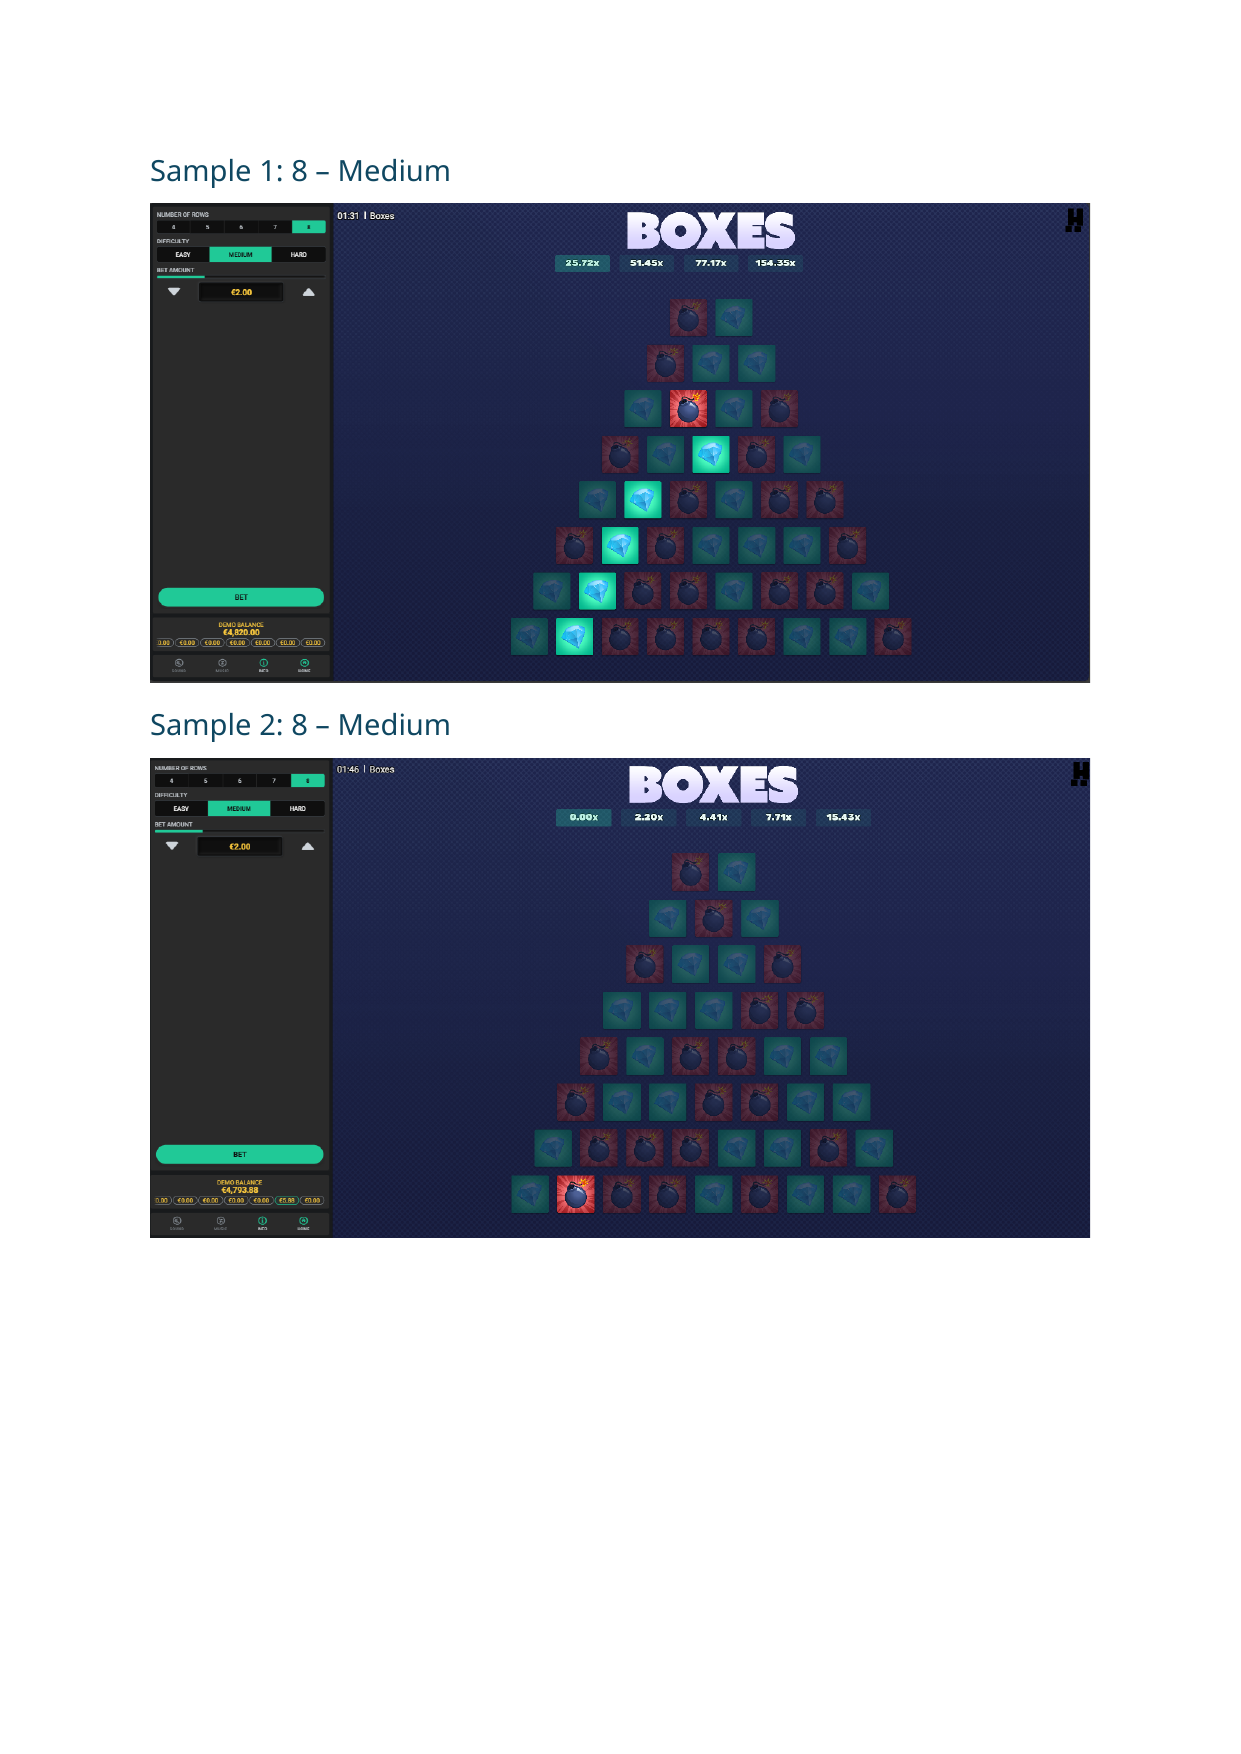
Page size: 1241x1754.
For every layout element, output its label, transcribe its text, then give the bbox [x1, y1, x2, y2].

picture [150, 758, 1091, 1238]
subtitle Sample 1: 8 – Medium [150, 150, 1090, 190]
picture [150, 203, 1091, 683]
subtitle Sample 2: 8 – Medium [150, 705, 1090, 744]
